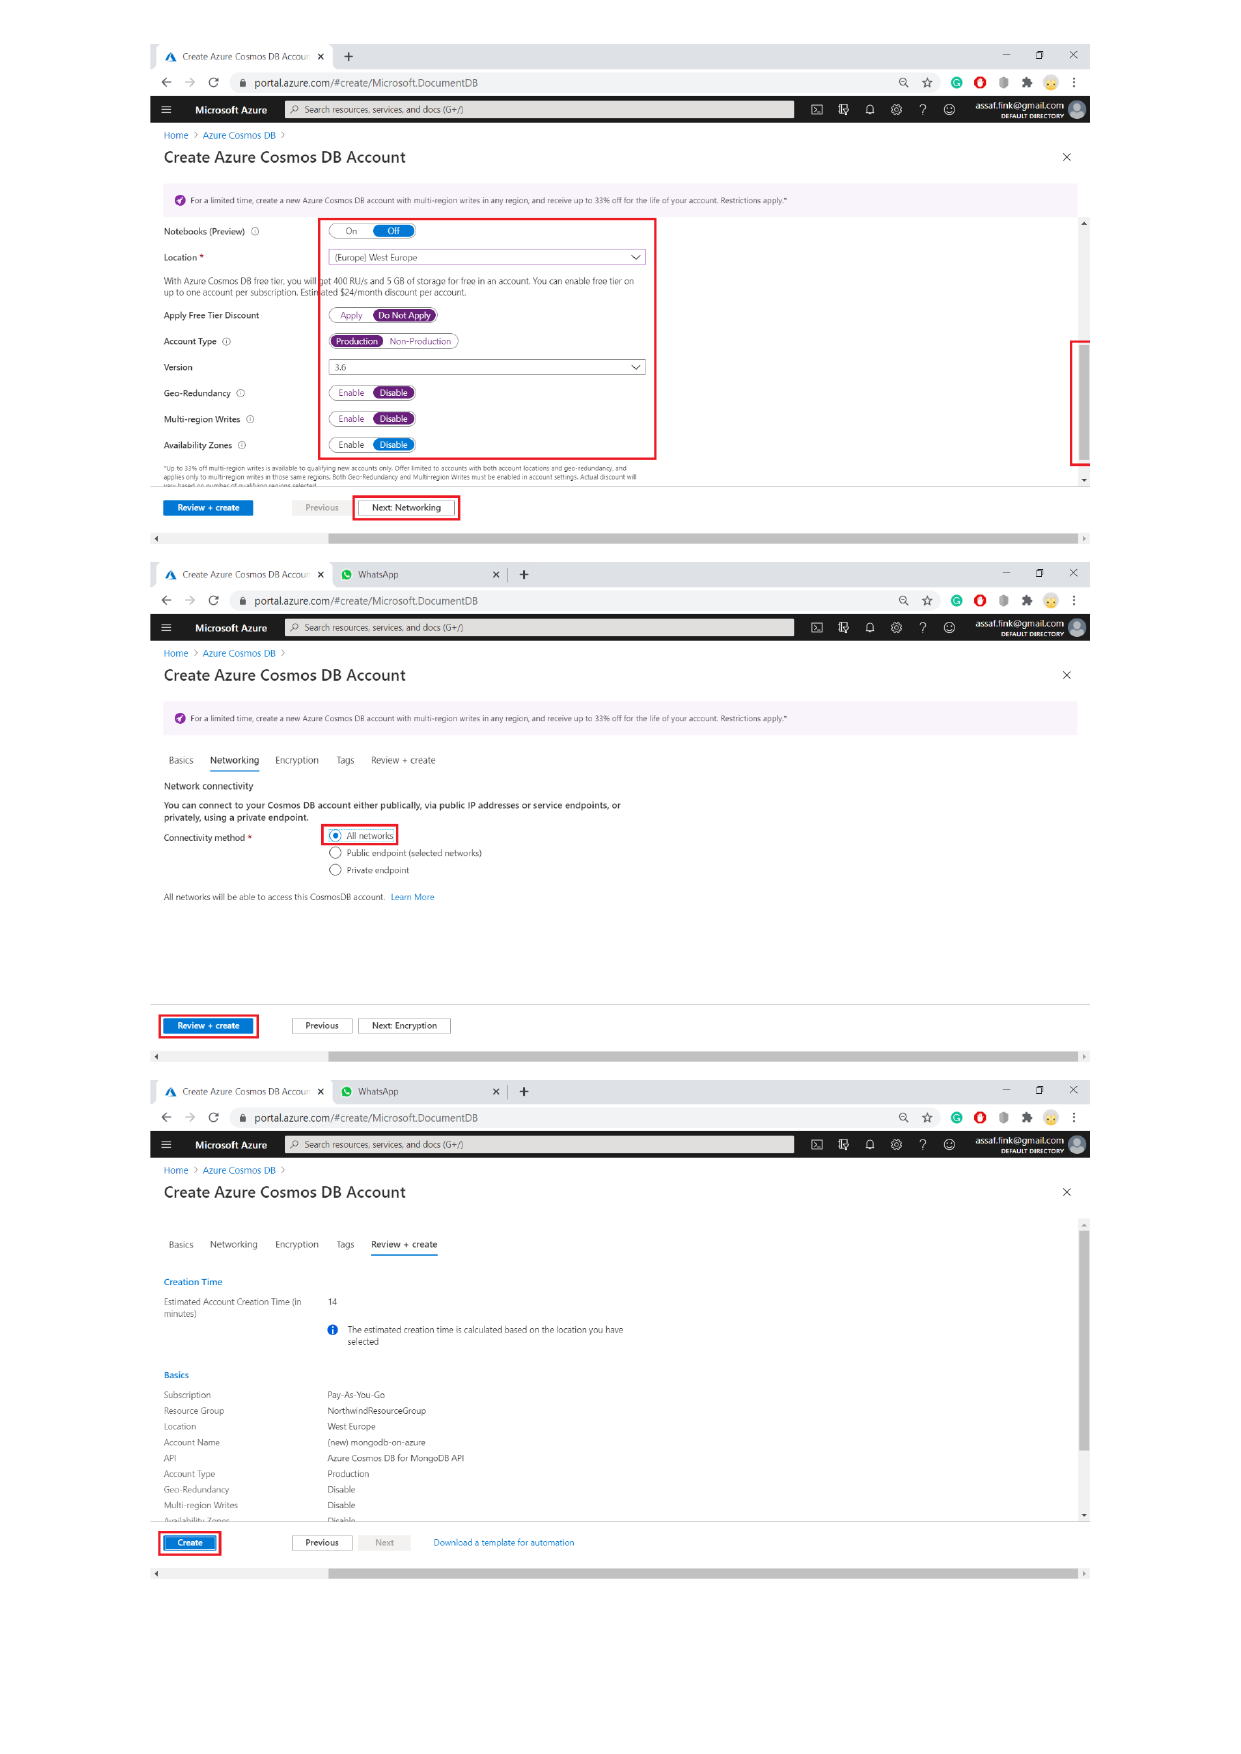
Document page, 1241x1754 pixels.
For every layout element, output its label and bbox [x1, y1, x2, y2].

picture [150, 1080, 1090, 1579]
picture [150, 562, 1090, 1062]
picture [150, 44, 1090, 544]
